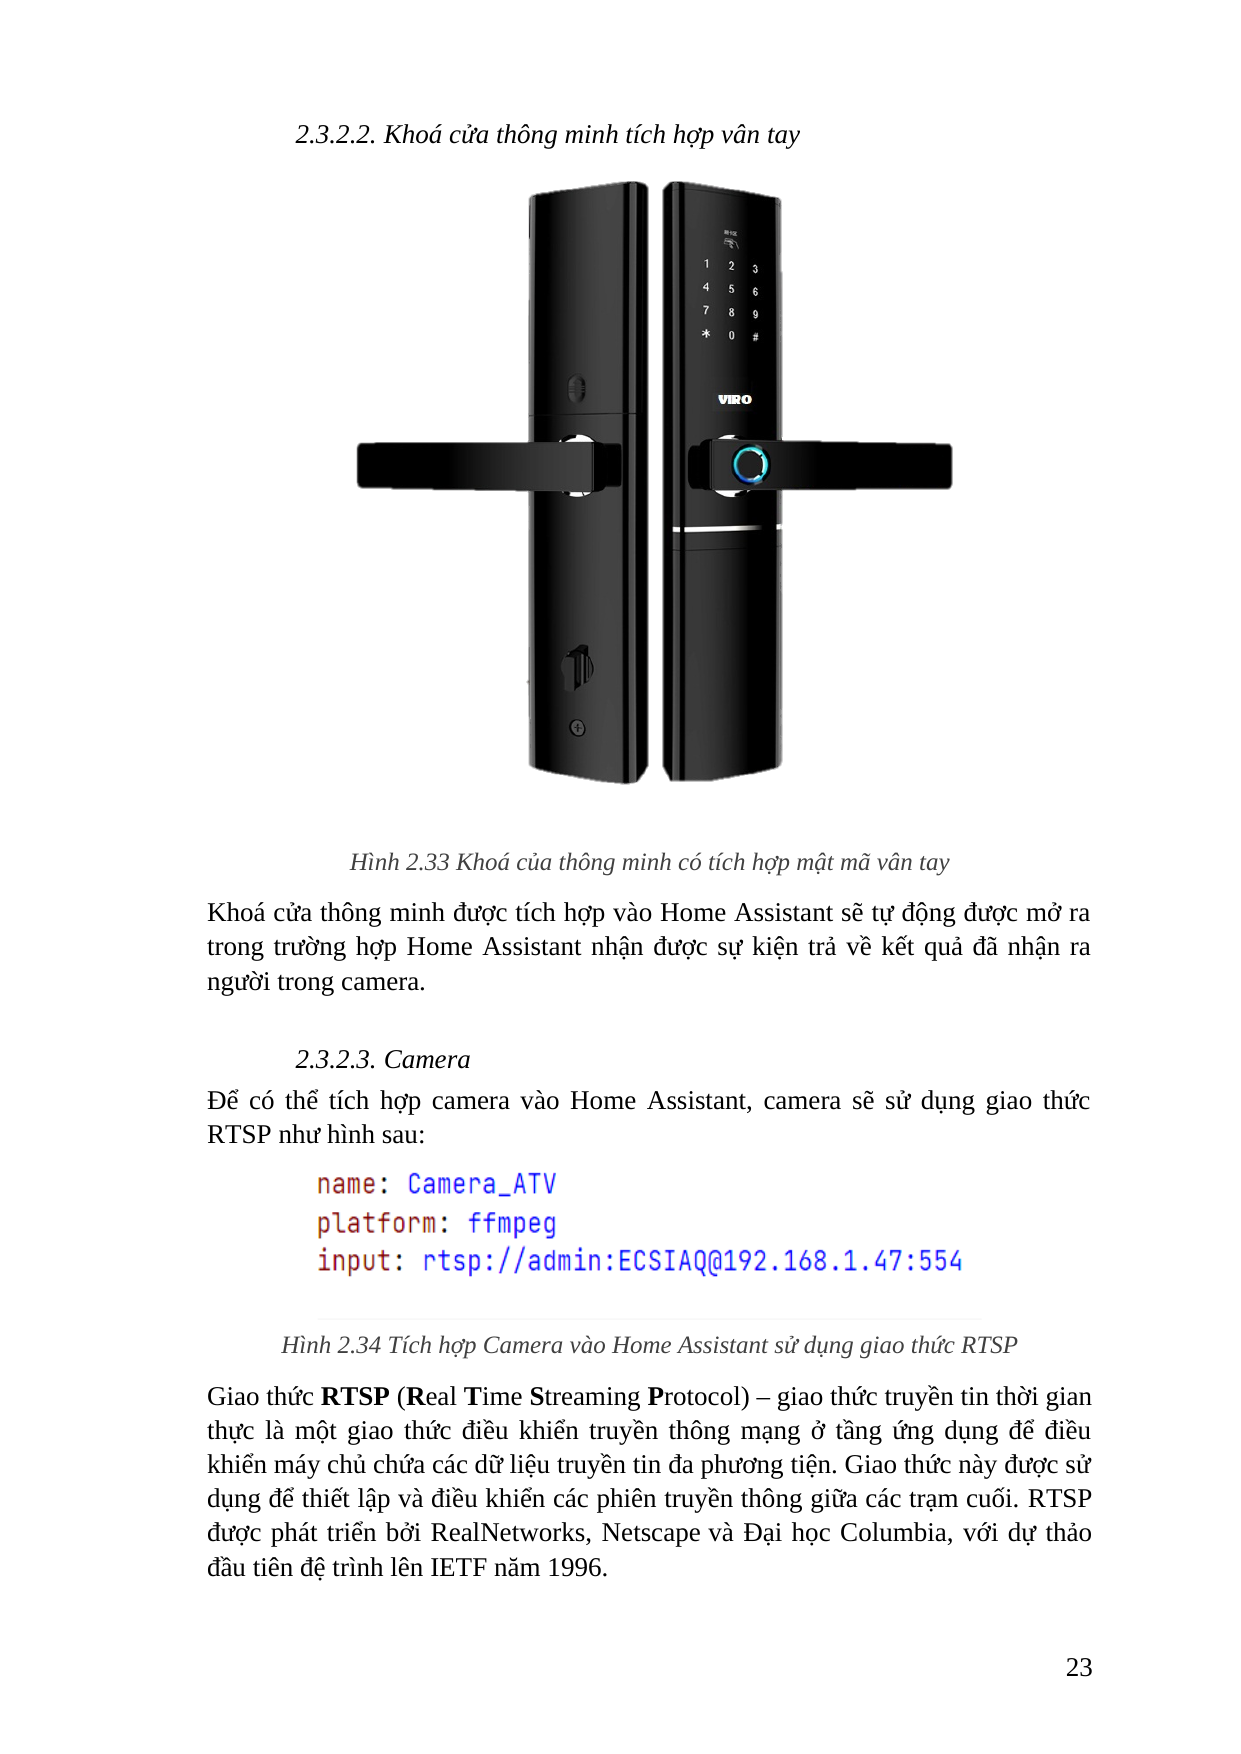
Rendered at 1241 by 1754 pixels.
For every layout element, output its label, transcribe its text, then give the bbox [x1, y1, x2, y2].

text Để có thể tích hợp camera vào Home Assistant, camera sẽ sử dụng giao thức RTSP như hình sau: [207, 1084, 1092, 1149]
picture [317, 158, 982, 838]
subtitle Khoá cửa thông minh tích hợp vân tay [207, 118, 1092, 149]
picture [317, 1158, 982, 1320]
text Giao thức RTSP (Real Time Streaming Protocol) – giao thức truyền tin thời gian thực là một giao thức điều khiển truyền thông mạng ở tầng ứng dụng để điều khiển máy chủ chứa các dữ liệu truyền tin đa phương tiện. Giao thức này được sử dụng để thiết lập và điều khiển các phiên truyền thông giữa các trạm cuối. RTSP được phát triển bởi RealNetworks, Netscape và Đại học Columbia, với dự thảo đầu tiên đệ trình lên IETF năm 1996. [207, 1380, 1092, 1582]
subtitle Camera [207, 1043, 1092, 1074]
text Khoá cửa thông minh được tích hợp vào Home Assistant sẽ tự động được mở ra trong trường hợp Home Assistant nhận được sự kiện trả về kết quả đã nhận ra người trong camera. [207, 896, 1092, 996]
